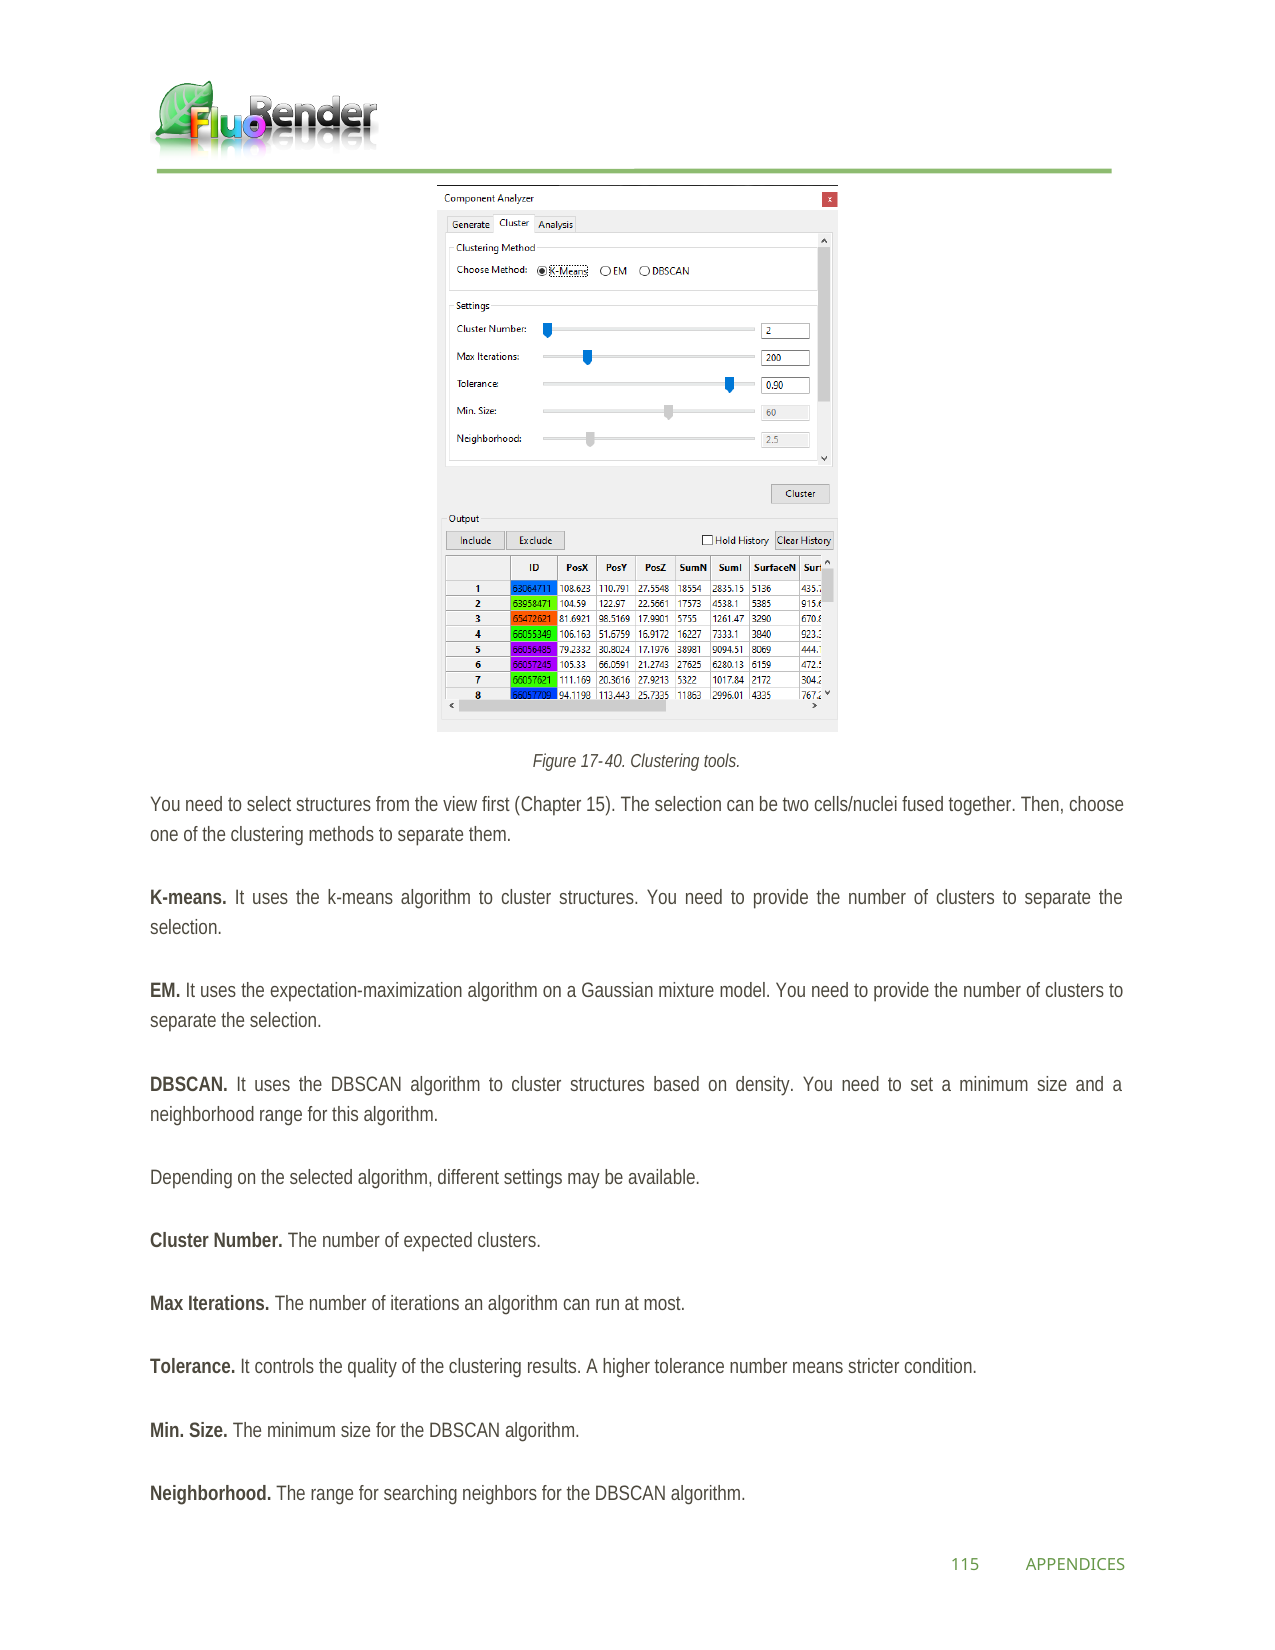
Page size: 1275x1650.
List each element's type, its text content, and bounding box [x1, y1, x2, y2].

text Tolerance. It controls the quality of the clustering results. A higher tolerance number means stricter condition. [150, 1354, 1125, 1378]
text Neighborhood. The range for searching neighbors for the DBSCAN algorithm. [150, 1481, 1125, 1505]
text DBSCAN. It uses the DBSCAN algorithm to cluster structures based on density. You need to set a minimum size and a neighborhood range for this algorithm. [150, 1072, 1125, 1125]
text You need to select structures from the view first (Chapter 15). The selection can be two cells/nuclei fused together. Then, choose one of the clustering methods to separate them. [150, 792, 1125, 846]
text Max Iterations. The number of iterations an algorithm can run at most. [150, 1291, 1125, 1315]
picture [437, 185, 838, 732]
text Cluster Number. The number of expected clusters. [150, 1228, 1125, 1252]
text Depending on the selected algorithm, different settings may be available. [150, 1165, 1125, 1189]
picture [150, 75, 379, 162]
text EM. It uses the expectation-maximization algorithm on a Gaussian mixture model. You need to provide the number of clusters to separate the selection. [150, 978, 1125, 1032]
text Min. Size. The minimum size for the DBSCAN algorithm. [150, 1418, 1125, 1442]
text K-means. It uses the k-means algorithm to cluster structures. You need to provide the number of clusters to separate the selection. [150, 885, 1125, 939]
